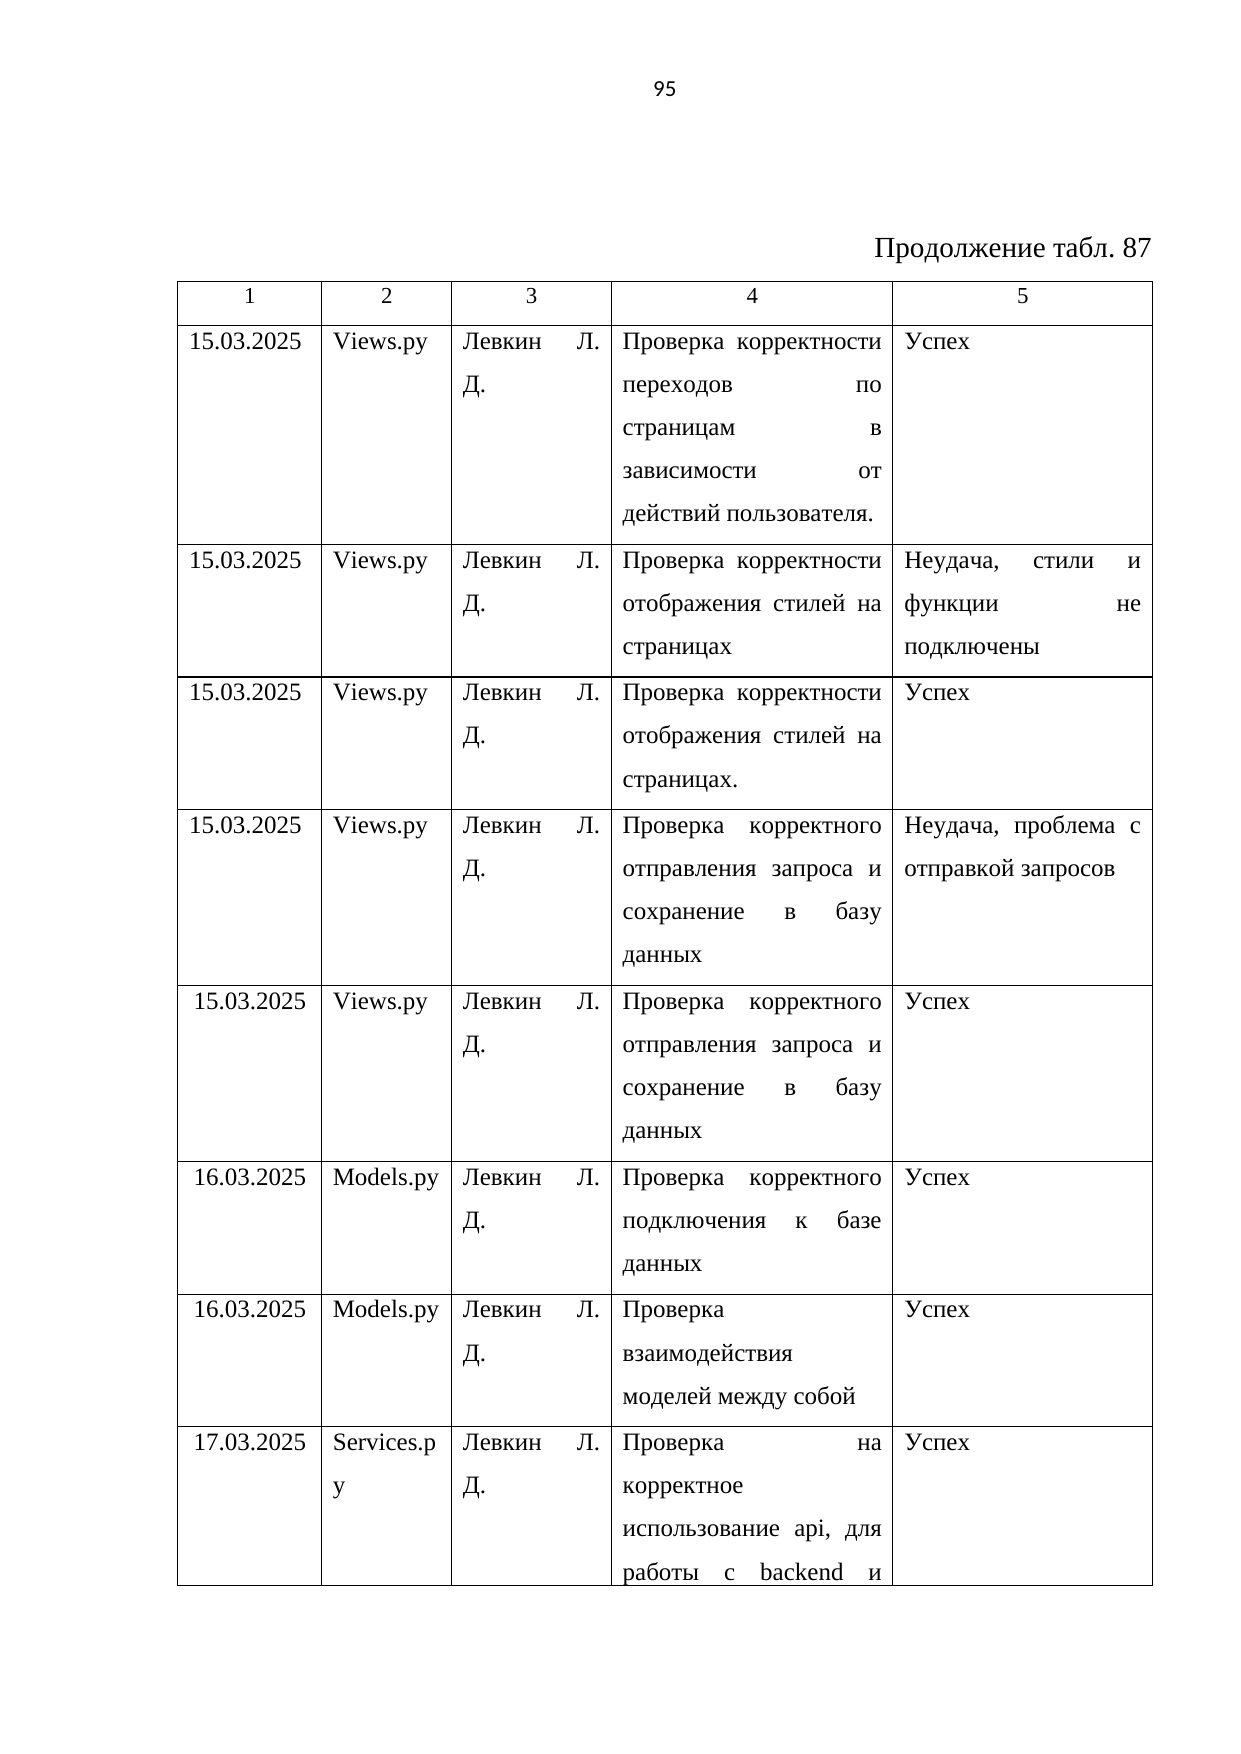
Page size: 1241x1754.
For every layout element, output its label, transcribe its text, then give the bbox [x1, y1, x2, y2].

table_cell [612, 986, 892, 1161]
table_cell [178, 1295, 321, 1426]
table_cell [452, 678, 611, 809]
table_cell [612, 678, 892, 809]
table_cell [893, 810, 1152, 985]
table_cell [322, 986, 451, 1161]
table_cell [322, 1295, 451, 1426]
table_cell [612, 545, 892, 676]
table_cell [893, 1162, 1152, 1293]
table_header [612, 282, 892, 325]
text Продолжение табл. 87 [177, 230, 1152, 264]
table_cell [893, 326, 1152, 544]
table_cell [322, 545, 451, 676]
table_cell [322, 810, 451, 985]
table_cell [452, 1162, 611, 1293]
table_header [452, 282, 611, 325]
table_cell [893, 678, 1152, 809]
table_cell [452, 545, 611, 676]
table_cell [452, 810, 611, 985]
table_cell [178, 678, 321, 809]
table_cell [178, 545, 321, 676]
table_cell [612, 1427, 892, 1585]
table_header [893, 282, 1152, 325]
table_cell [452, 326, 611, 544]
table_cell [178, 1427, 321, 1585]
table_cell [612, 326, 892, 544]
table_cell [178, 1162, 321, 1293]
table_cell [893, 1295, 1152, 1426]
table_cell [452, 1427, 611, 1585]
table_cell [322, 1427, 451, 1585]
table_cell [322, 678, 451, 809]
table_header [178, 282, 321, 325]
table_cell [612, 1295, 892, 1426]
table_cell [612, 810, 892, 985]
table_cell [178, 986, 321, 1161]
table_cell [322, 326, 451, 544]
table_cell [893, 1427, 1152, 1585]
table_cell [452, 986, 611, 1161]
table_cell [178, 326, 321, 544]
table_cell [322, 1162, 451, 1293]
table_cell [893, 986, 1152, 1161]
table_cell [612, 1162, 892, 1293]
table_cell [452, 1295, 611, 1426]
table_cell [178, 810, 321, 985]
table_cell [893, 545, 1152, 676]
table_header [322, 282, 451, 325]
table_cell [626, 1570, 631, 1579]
